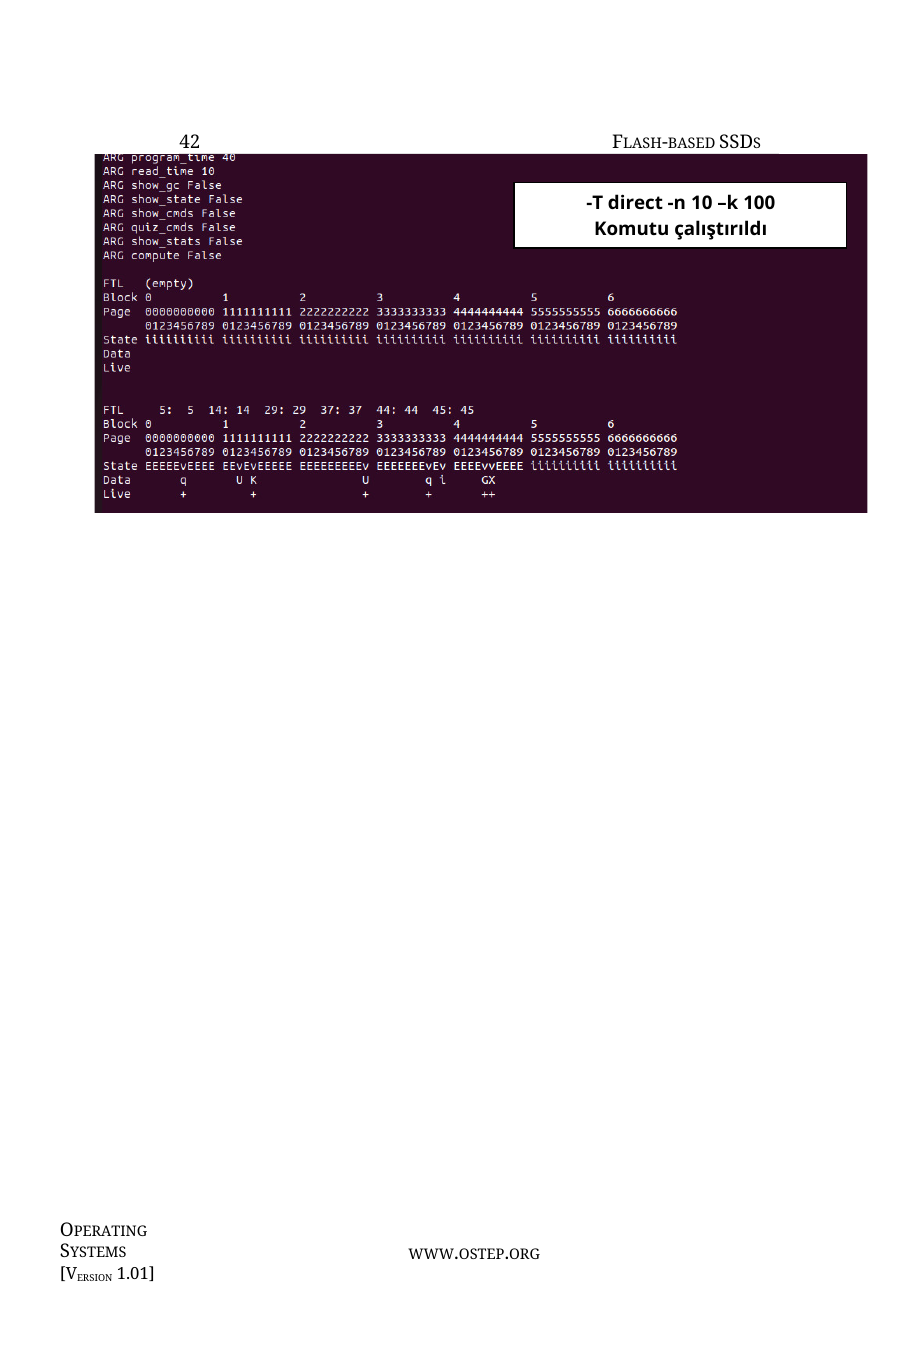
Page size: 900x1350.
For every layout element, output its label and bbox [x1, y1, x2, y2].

picture [94, 154, 868, 513]
